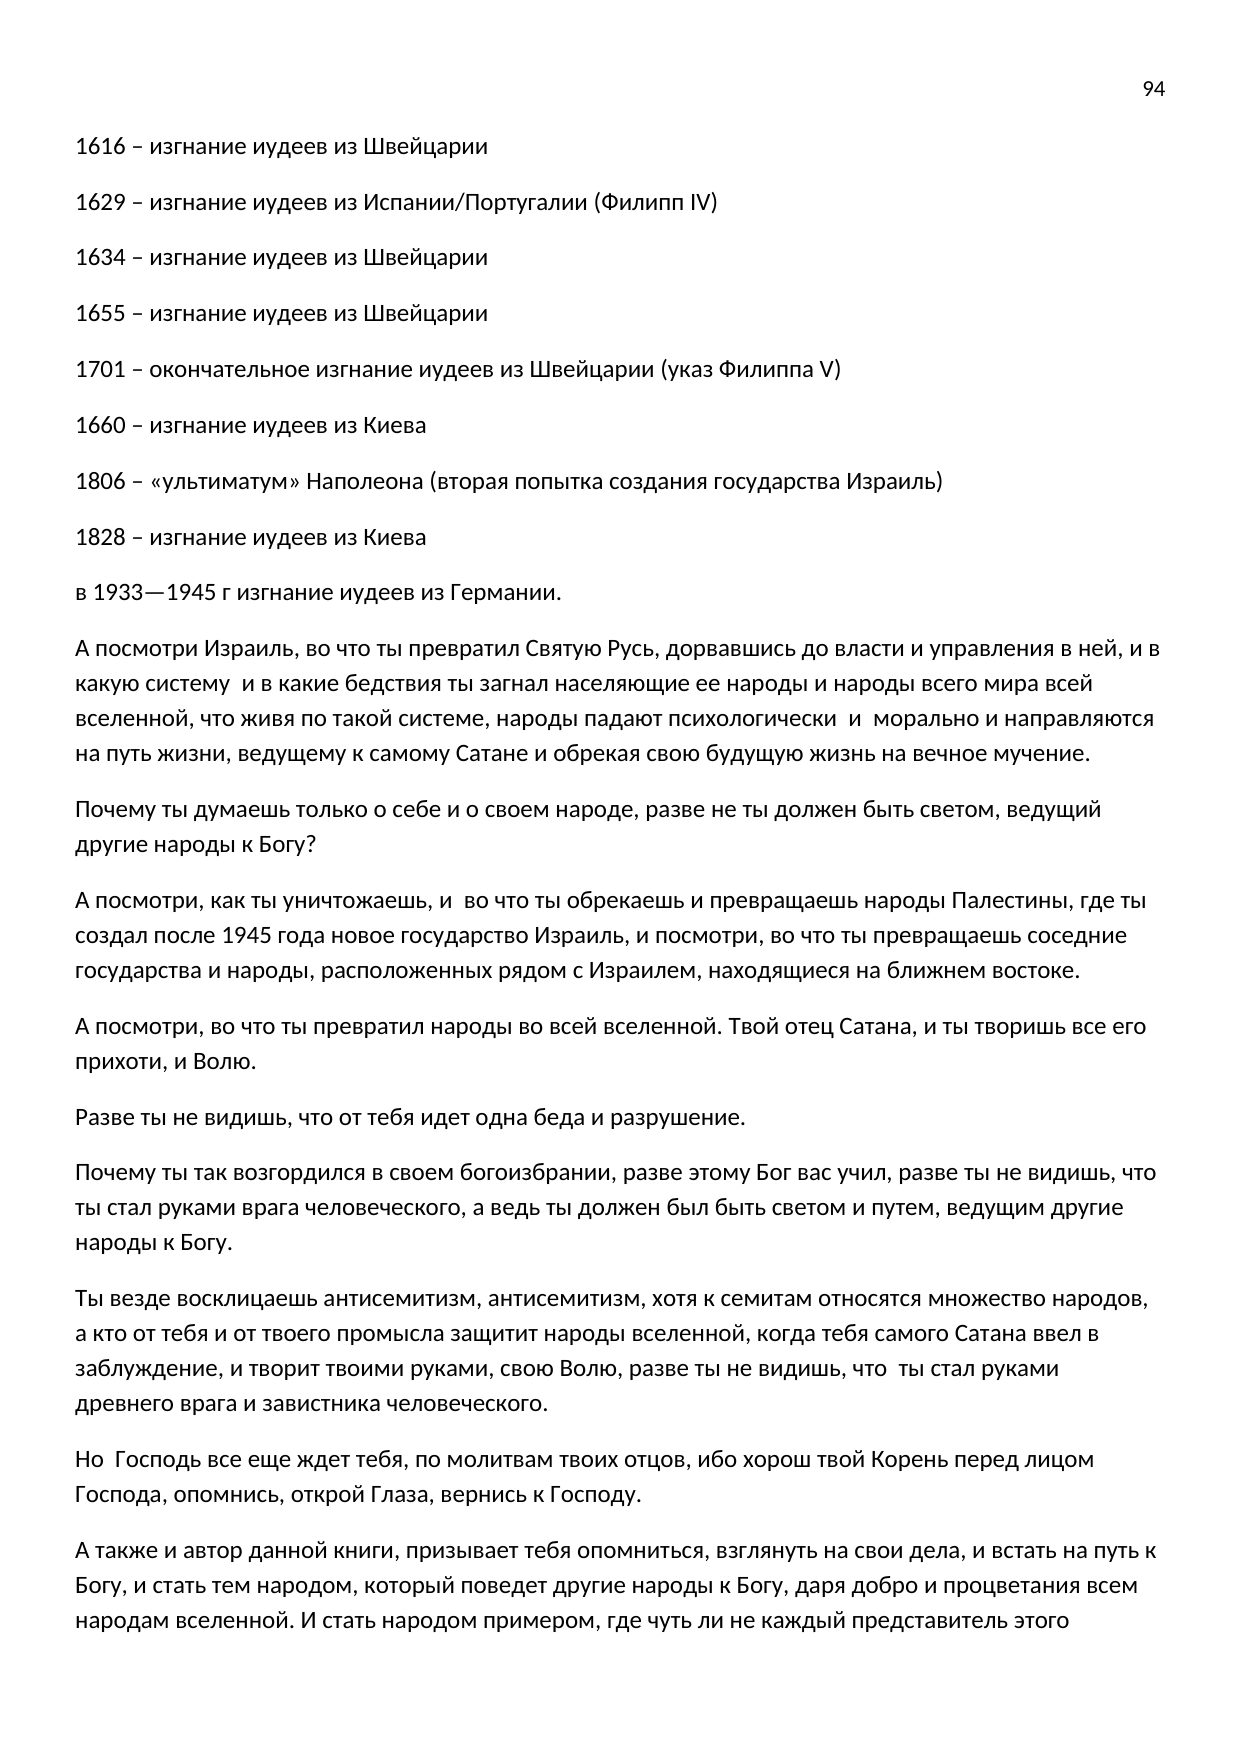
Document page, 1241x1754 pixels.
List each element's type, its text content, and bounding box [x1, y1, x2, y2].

text 1806 – «ультиматум» Наполеона (вторая попытка создания государства Израиль) [75, 465, 1165, 495]
text Ты везде восклицаешь антисемитизм, антисемитизм, хотя к семитам относятся множество народов, а кто от тебя и от твоего промысла защитит народы вселенной, когда тебя самого Сатана ввел в заблуждение, и творит твоими руками, свою Волю, разве ты не видишь, что ты стал руками древнего врага и завистника человеческого. [75, 1282, 1165, 1418]
text 1616 – изгнание иудеев из Швейцарии [75, 130, 1165, 160]
text 1828 – изгнание иудеев из Киева [75, 521, 1165, 551]
text 1701 – окончательное изгнание иудеев из Швейцарии (указ Филиппа V) [75, 353, 1165, 384]
text 1629 – изгнание иудеев из Испании/Португалии (Филипп IV) [75, 186, 1165, 216]
text в 1933—1945 г изгнание иудеев из Германии. [75, 576, 1165, 607]
text Разве ты не видишь, что от тебя идет одна беда и разрушение. [75, 1101, 1165, 1131]
text Но Господь все еще ждет тебя, по молитвам твоих отцов, ибо хорош твой Корень перед лицом Господа, опомнись, открой Глаза, вернись к Господу. [75, 1443, 1165, 1509]
text 1634 – изгнание иудеев из Швейцарии [75, 241, 1165, 272]
text 1660 – изгнание иудеев из Киева [75, 409, 1165, 439]
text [75, 1534, 1165, 1634]
text 1655 – изгнание иудеев из Швейцарии [75, 297, 1165, 328]
text Почему ты думаешь только о себе и о своем народе, разве не ты должен быть светом, ведущий другие народы к Богу? [75, 793, 1165, 859]
text А посмотри, как ты уничтожаешь, и во что ты обрекаешь и превращаешь народы Палестины, где ты создал после 1945 года новое государство Израиль, и посмотри, во что ты превращаешь соседние государства и народы, расположенных рядом с Израилем, находящиеся на ближнем востоке. [75, 884, 1165, 984]
text А посмотри Израиль, во что ты превратил Святую Русь, дорвавшись до власти и управления в ней, и в какую систему и в какие бедствия ты загнал населяющие ее народы и народы всего мира всей вселенной, что живя по такой системе, народы падают психологически и морально и направляются на путь жизни, ведущему к самому Сатане и обрекая свою будущую жизнь на вечное мучение. [75, 632, 1165, 768]
text А посмотри, во что ты превратил народы во всей вселенной. Твой отец Сатана, и ты творишь все его прихоти, и Волю. [75, 1010, 1165, 1075]
text Почему ты так возгордился в своем богоизбрании, разве этому Бог вас учил, разве ты не видишь, что ты стал руками врага человеческого, а ведь ты должен был быть светом и путем, ведущим другие народы к Богу. [75, 1156, 1165, 1257]
